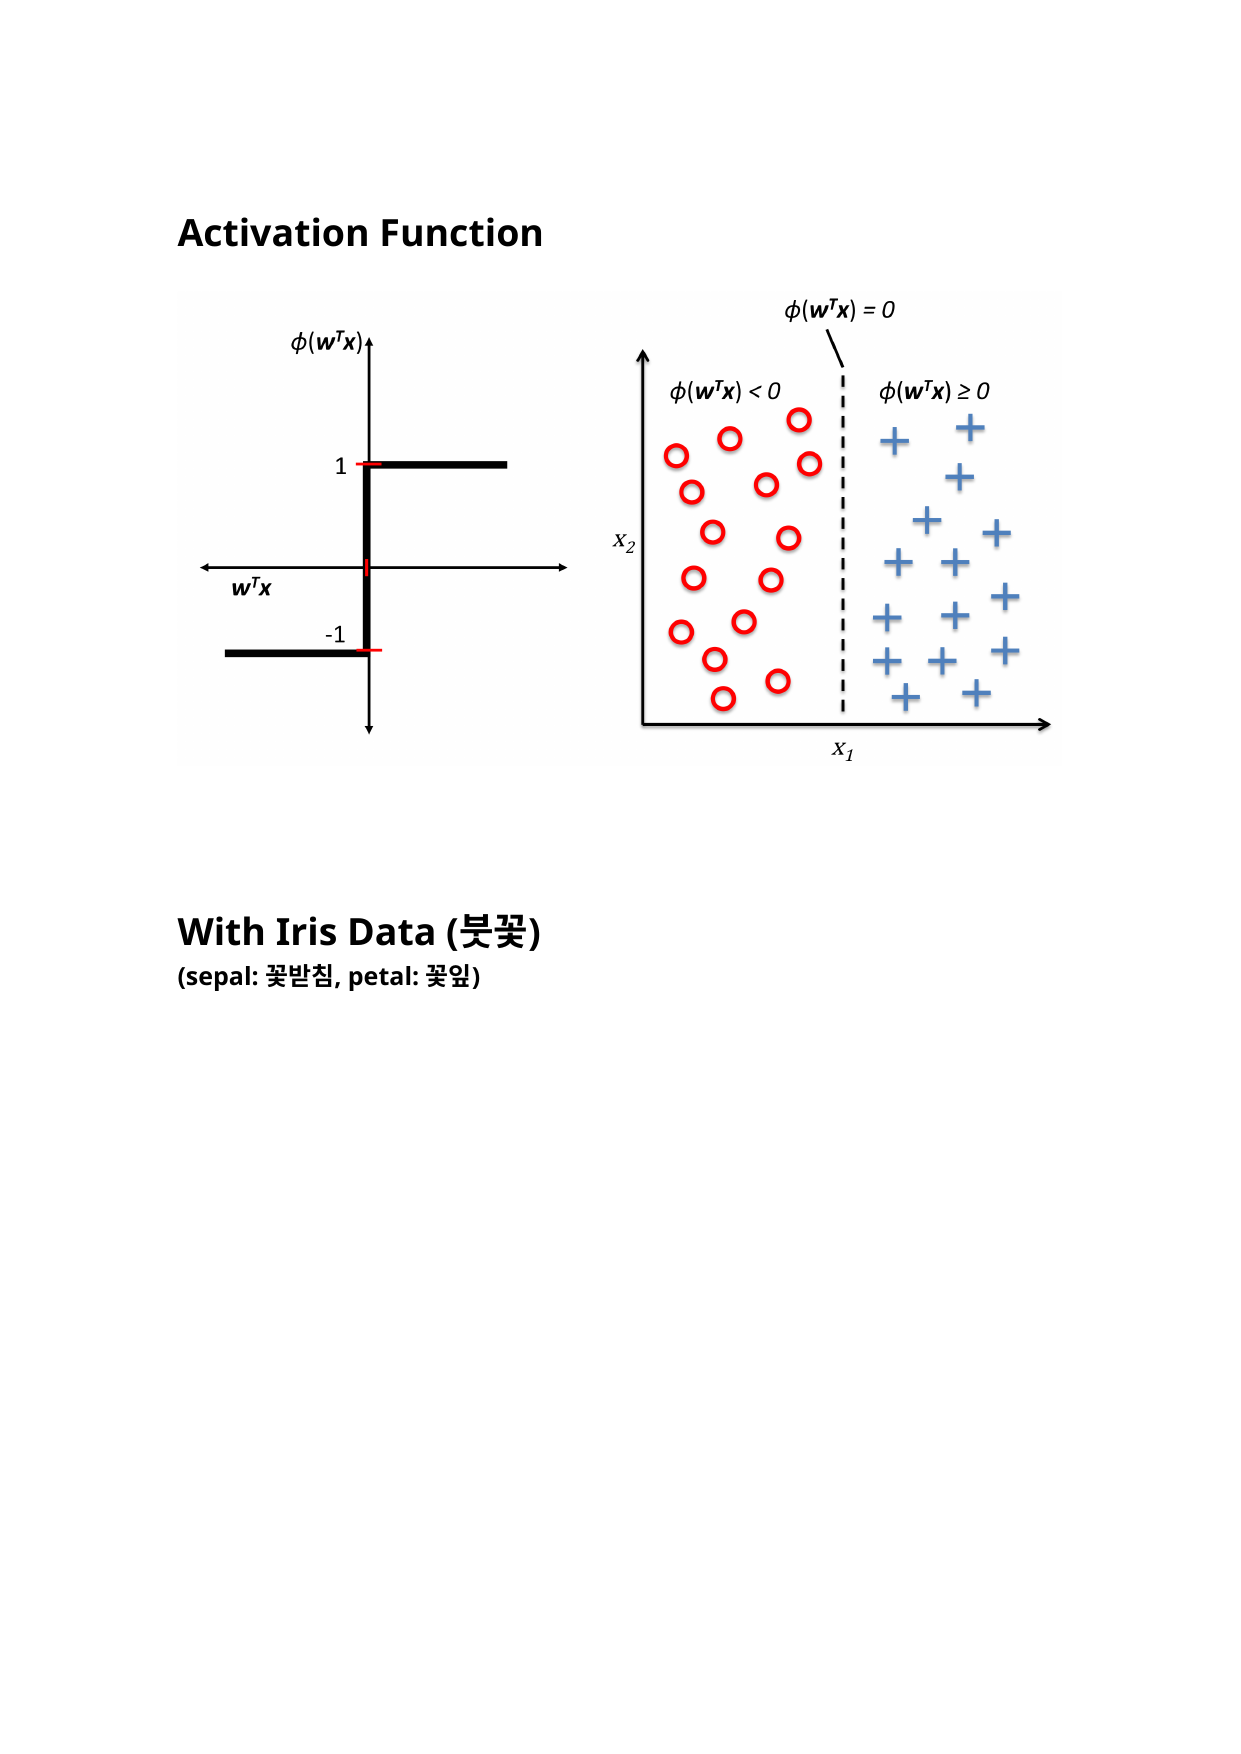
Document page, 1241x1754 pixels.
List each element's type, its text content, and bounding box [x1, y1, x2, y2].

text Activation Function [177, 207, 1063, 258]
text With Iris Data (붓꽃) [177, 902, 1063, 956]
text (sepal: 꽃받침, petal: 꽃잎) [177, 956, 1063, 992]
picture [177, 291, 1063, 766]
